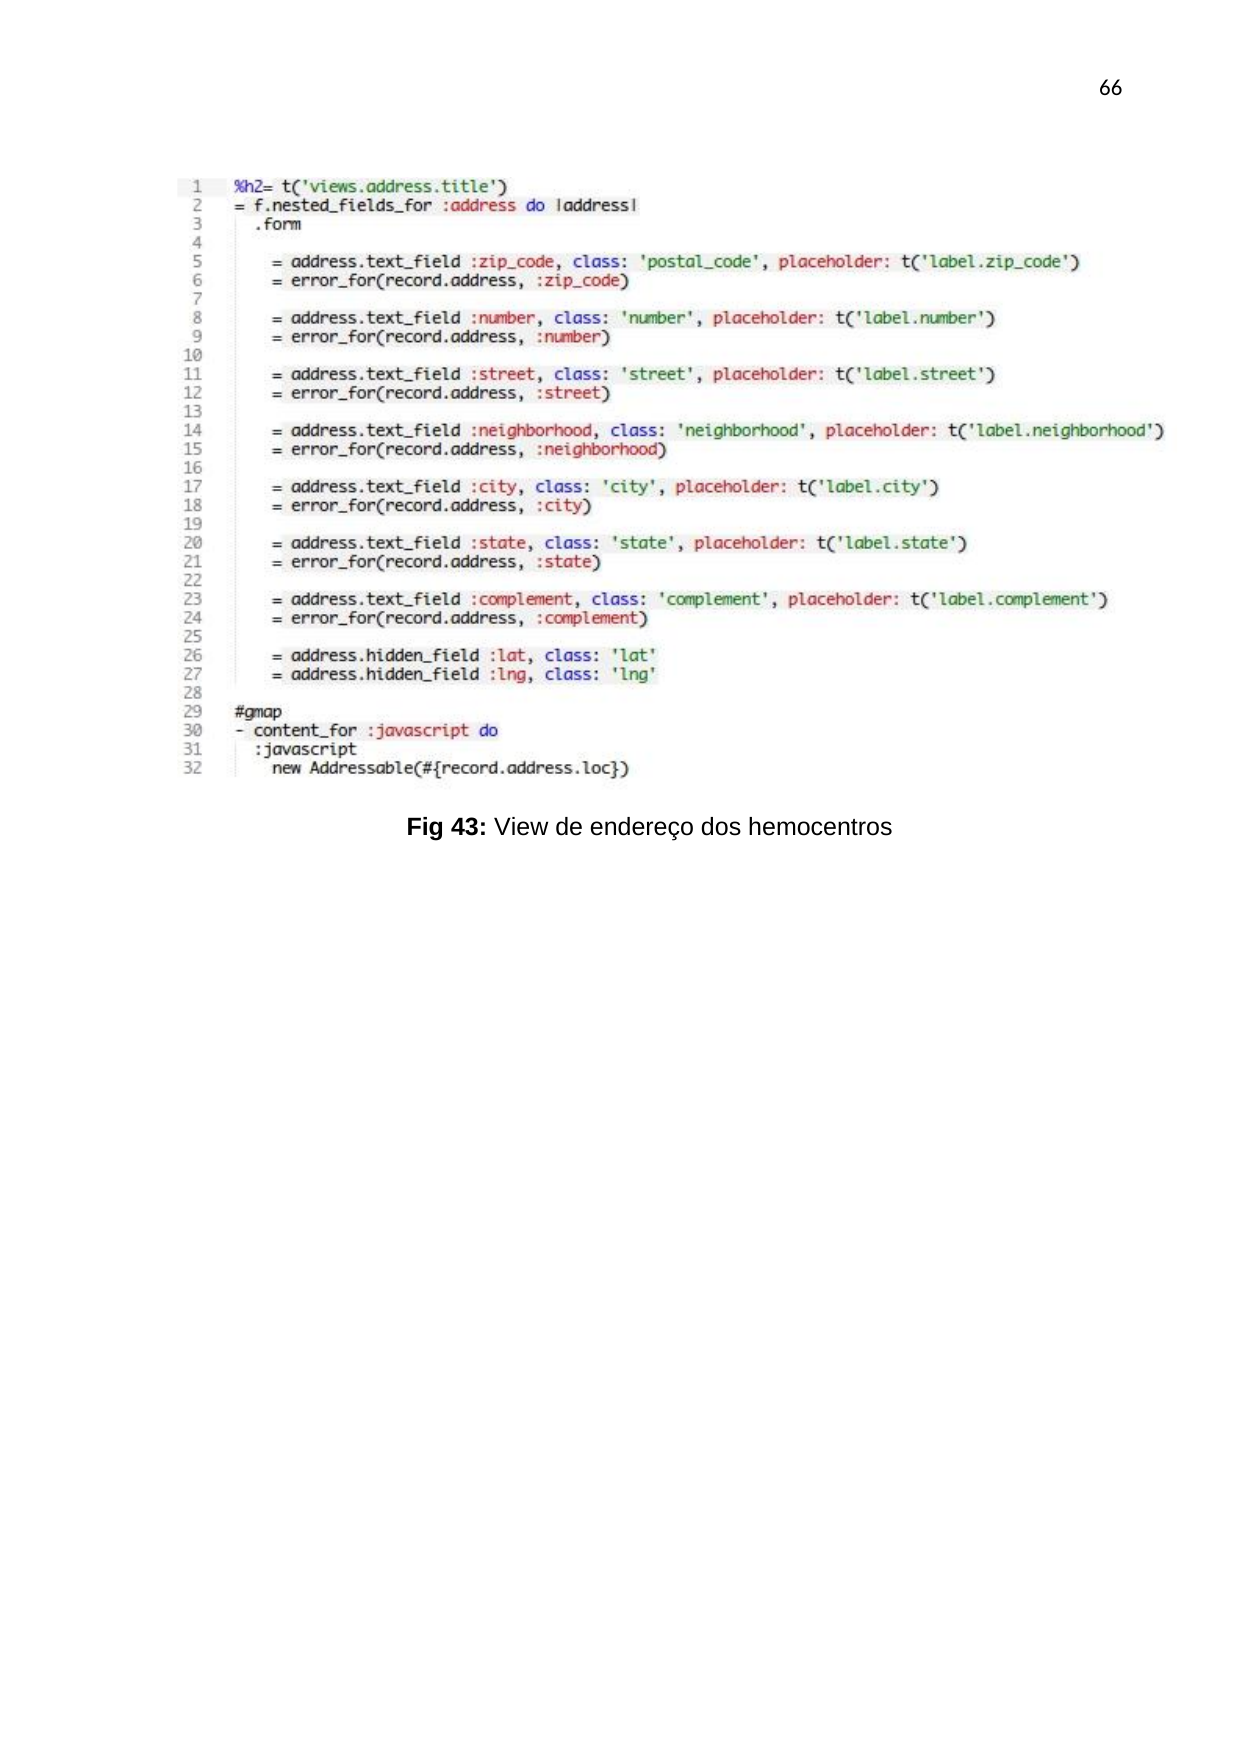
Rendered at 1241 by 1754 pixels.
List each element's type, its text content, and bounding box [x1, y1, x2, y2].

picture [177, 177, 1178, 799]
text Fig 43: View de endereço dos hemocentros [177, 812, 1122, 841]
